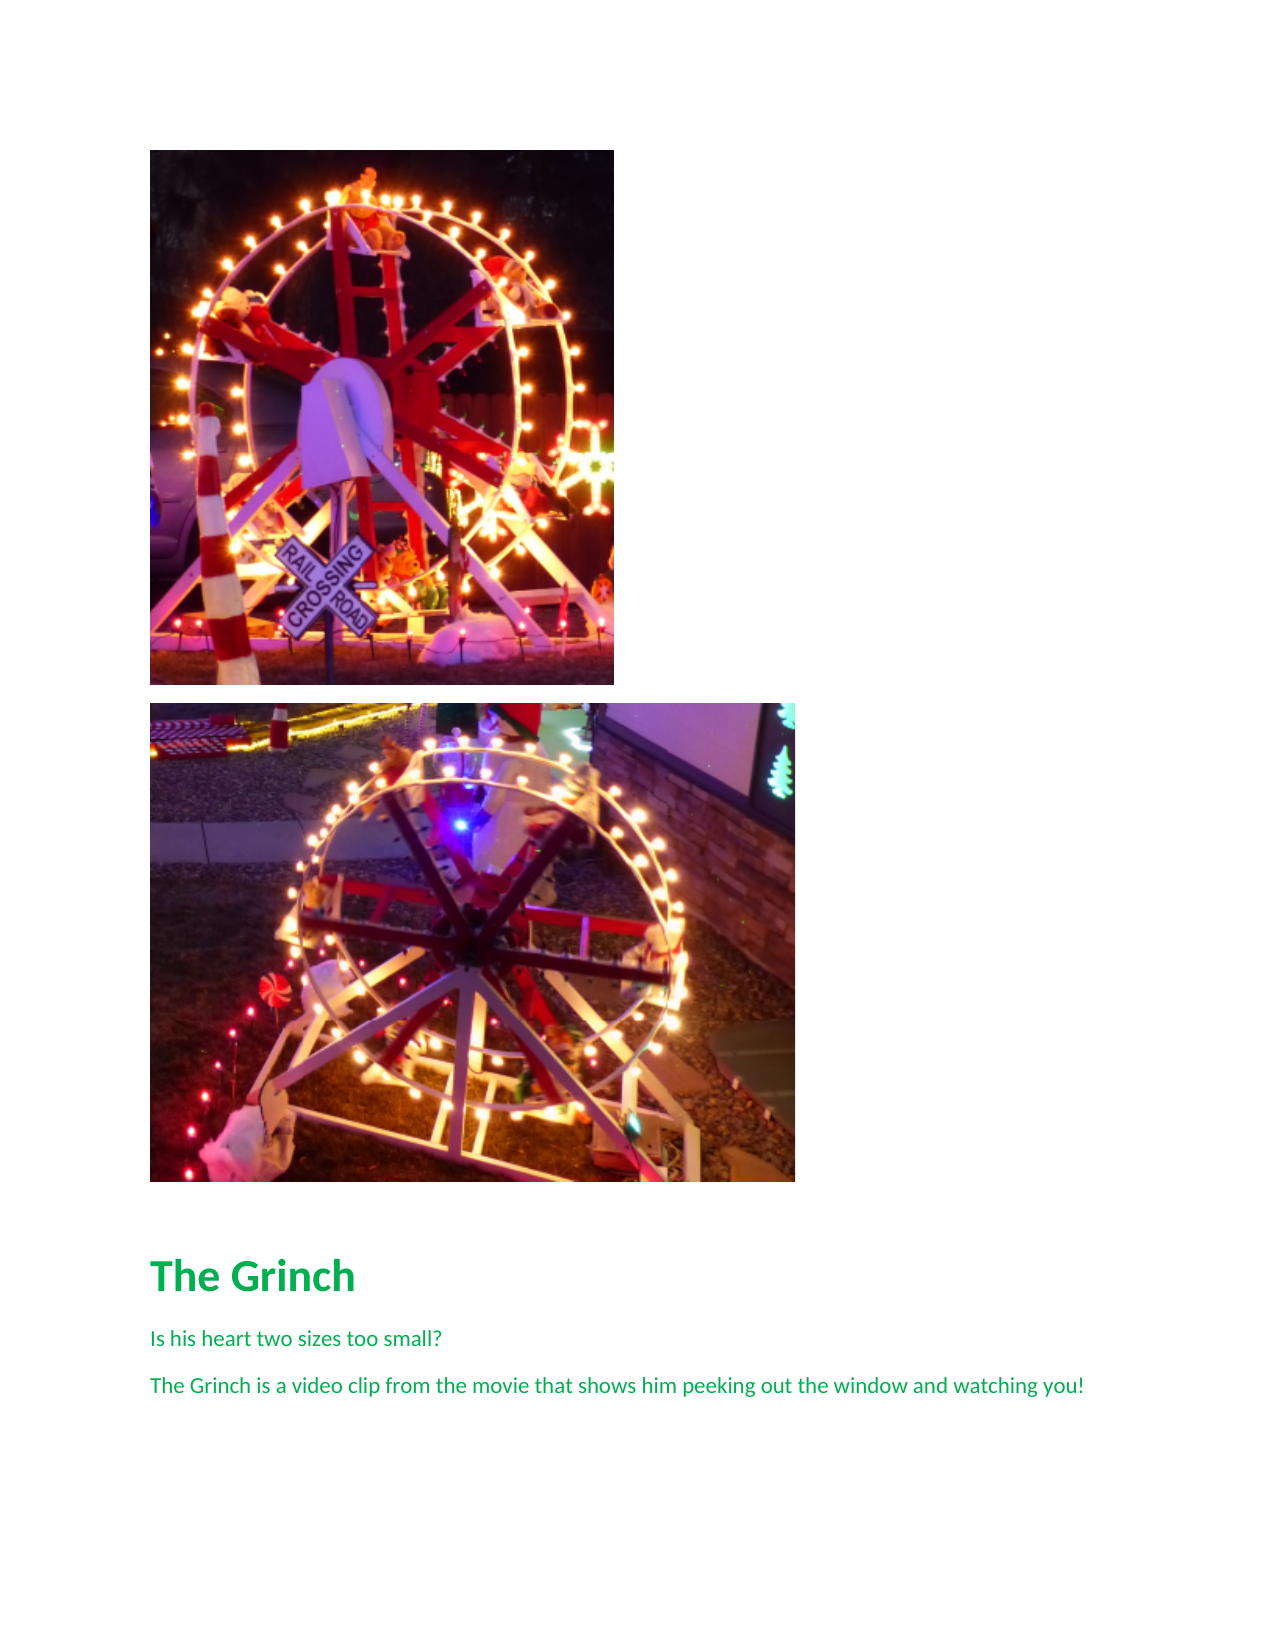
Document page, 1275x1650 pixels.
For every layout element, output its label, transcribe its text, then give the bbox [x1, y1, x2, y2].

text Is his heart two sizes too small? [150, 1324, 1125, 1352]
picture [150, 703, 796, 1182]
picture [150, 150, 614, 685]
text The Grinch [150, 1247, 1125, 1303]
text The Grinch is a video clip from the movie that shows him peeking out the window and watching you! [150, 1371, 1125, 1399]
